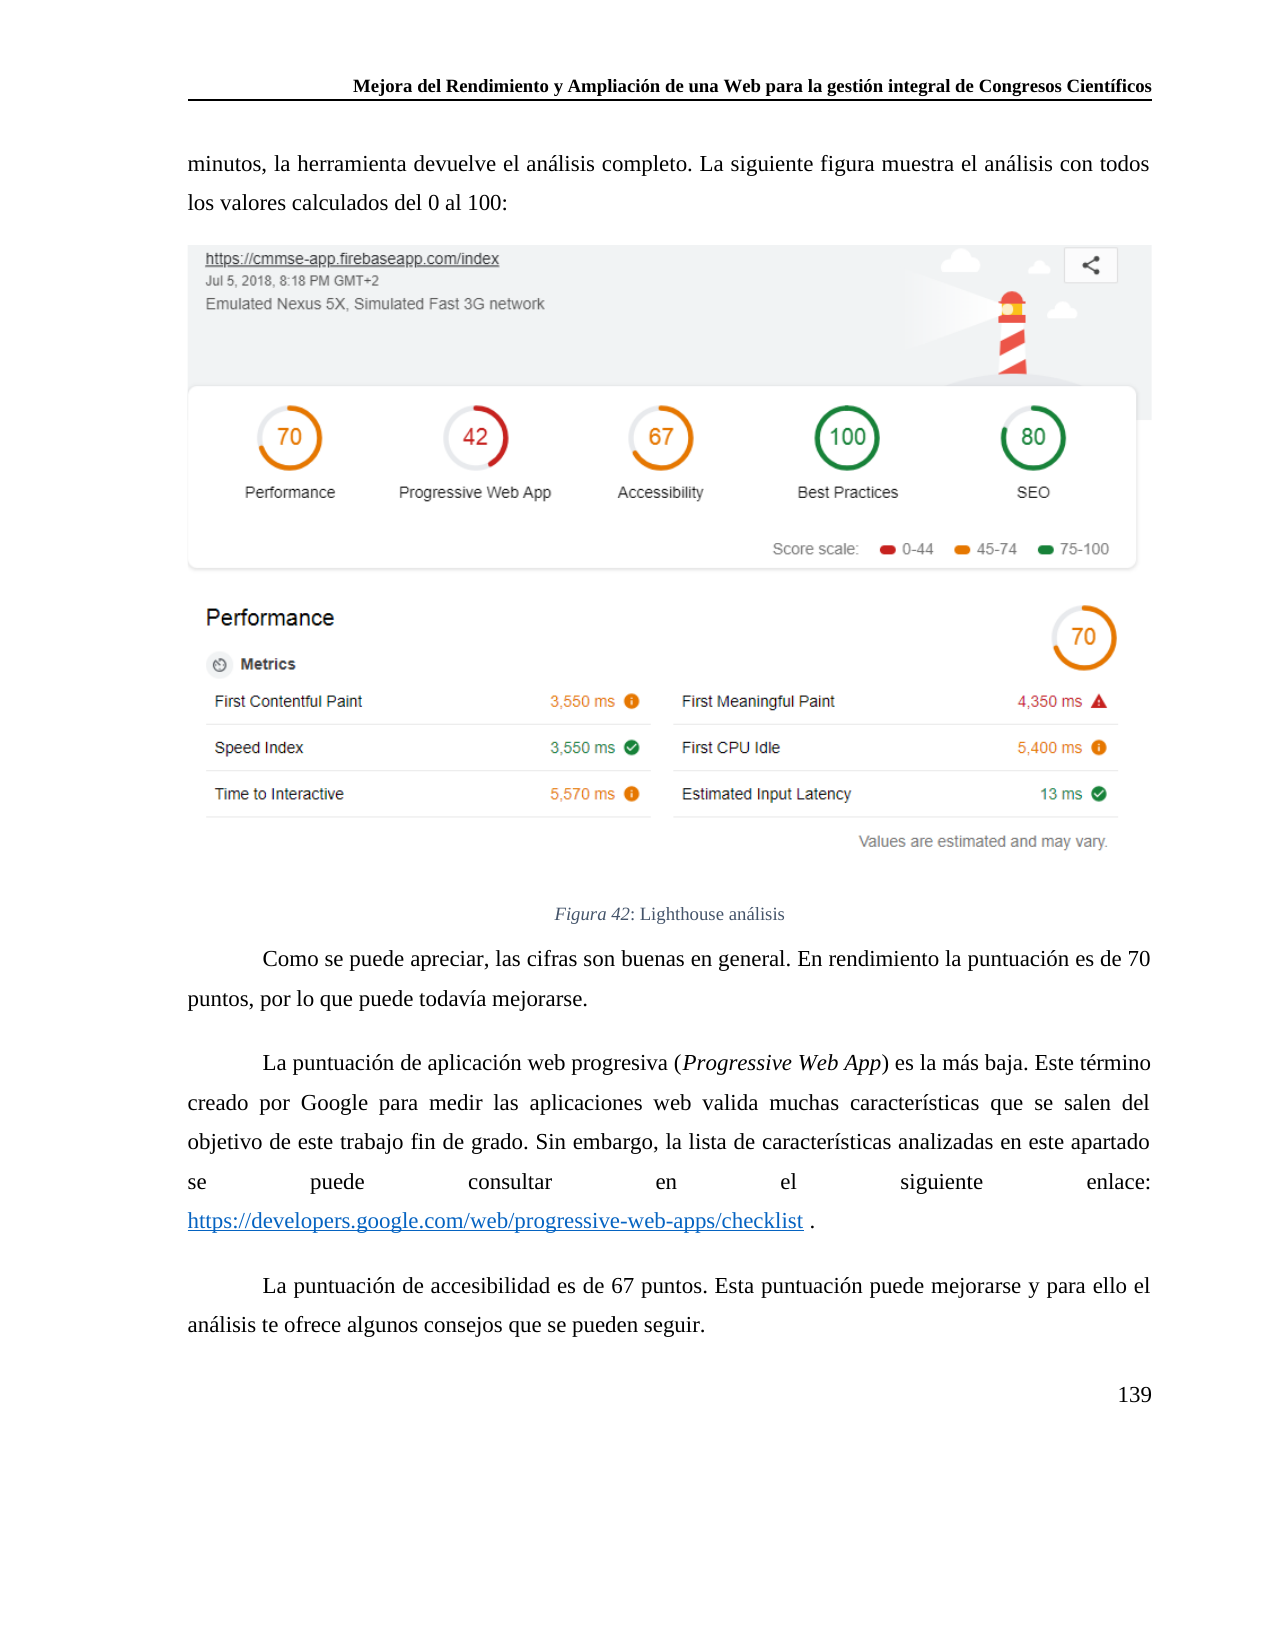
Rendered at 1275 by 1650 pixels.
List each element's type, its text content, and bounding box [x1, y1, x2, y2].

text La puntuación de accesibilidad es de 67 puntos. Esta puntuación puede mejorarse y para ello el análisis te ofrece algunos consejos que se pueden seguir. [187, 1272, 1152, 1337]
text Como se puede apreciar, las cifras son buenas en general. En rendimiento la puntuación es de 70 puntos, por lo que puede todavía mejorarse. [187, 945, 1152, 1011]
picture [187, 245, 1152, 865]
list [187, 150, 1152, 216]
text La puntuación de aplicación web progresiva (Progressive Web App) es la más baja. Este término creado por Google para medir las aplicaciones web valida muchas características que se salen del objetivo de este trabajo fin de grado. Sin embargo, la lista de características analizadas en este apartado se puede consultar en el siguiente enlace: https://developers.google.com/web/progressive-web-apps/checklist . [187, 1049, 1152, 1233]
text Figura 42: Lighthouse análisis [187, 903, 1152, 924]
